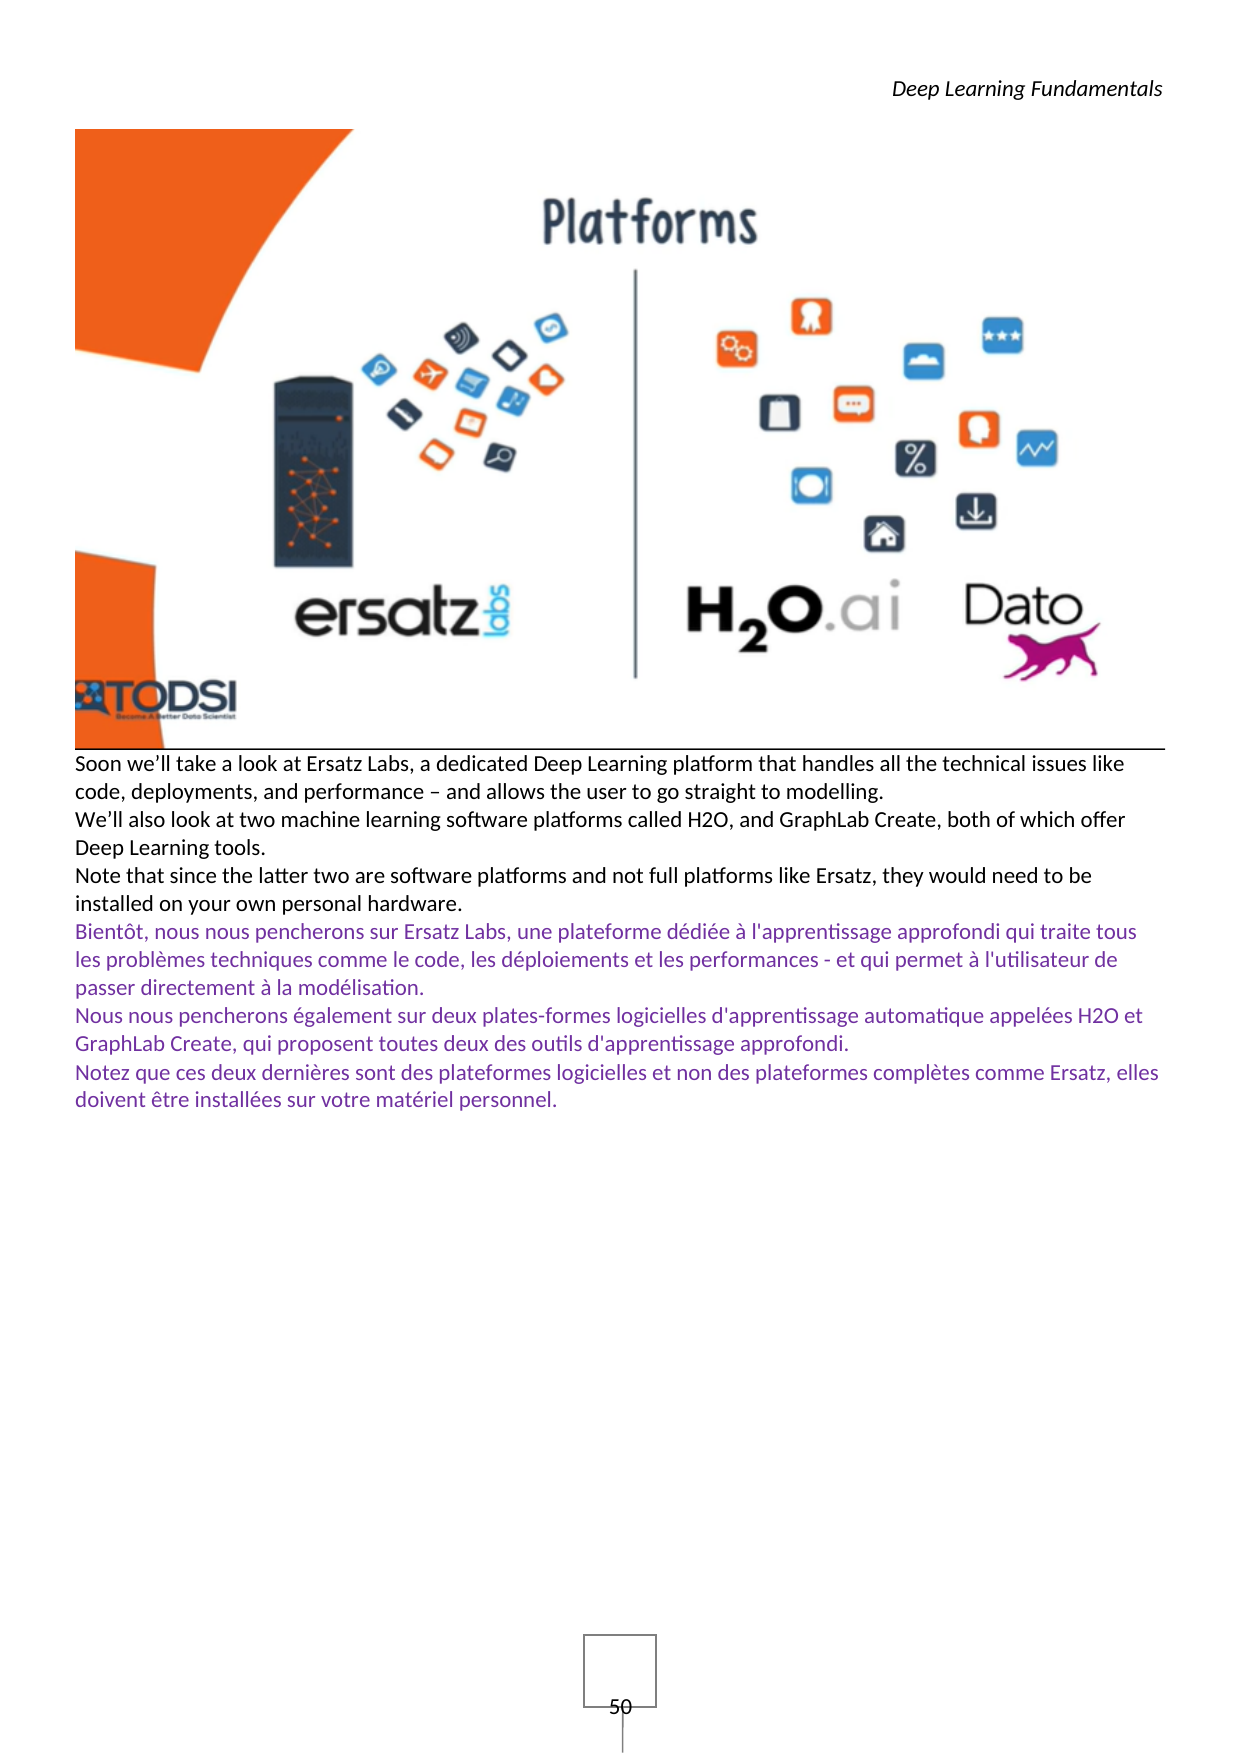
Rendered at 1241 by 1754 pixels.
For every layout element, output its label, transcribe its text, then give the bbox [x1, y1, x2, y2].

text Bientôt, nous nous pencherons sur Ersatz Labs, une plateforme dédiée à l'apprentissage approfondi qui traite tous les problèmes techniques comme le code, les déploiements et les performances - et qui permet à l'utilisateur de passer directement à la modélisation. [75, 917, 1165, 1002]
text Nous nous pencherons également sur deux plates-formes logicielles d'apprentissage automatique appelées H2O et GraphLab Create, qui proposent toutes deux des outils d'apprentissage approfondi. [75, 1002, 1165, 1058]
text Soon we’ll take a look at Ersatz Labs, a dedicated Deep Learning platform that handles all the technical issues like code, deployments, and performance – and allows the user to go straight to modelling. [75, 750, 1165, 805]
text Notez que ces deux dernières sont des plateformes logicielles et non des plateformes complètes comme Ersatz, elles doivent être installées sur votre matériel personnel. [75, 1058, 1165, 1114]
picture [75, 129, 1166, 750]
text Note that since the latter two are software platforms and not full platforms like Ersatz, they would need to be installed on your own personal hardware. [75, 861, 1165, 917]
text We’ll also look at two machine learning software platforms called H2O, and GraphLab Create, both of which offer Deep Learning tools. [75, 805, 1165, 861]
